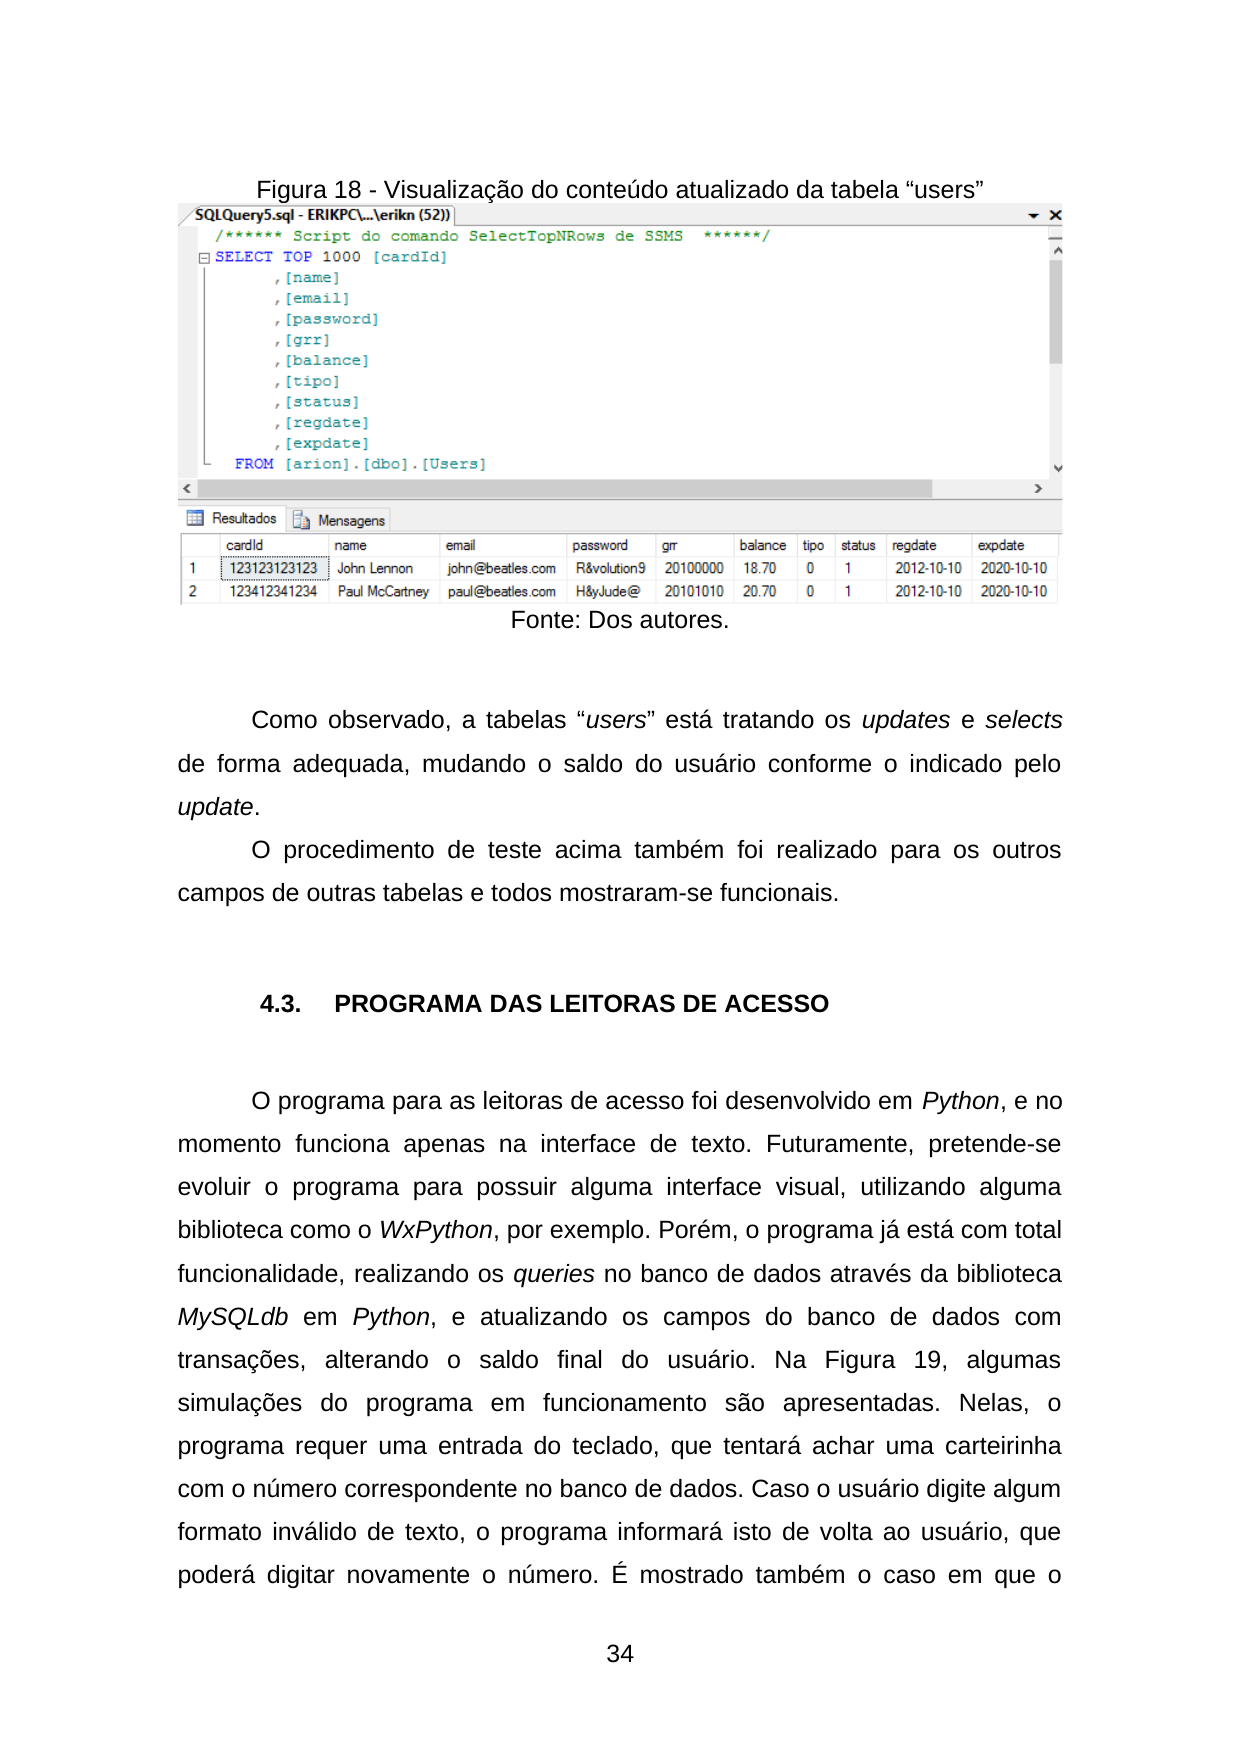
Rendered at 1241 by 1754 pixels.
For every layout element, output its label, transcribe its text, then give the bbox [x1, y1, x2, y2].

text O procedimento de teste acima também foi realizado para os outros campos de outras tabelas e todos mostraram-se funcionais. [177, 835, 1063, 907]
subtitle Programa das Leitoras de Acesso [260, 989, 1063, 1018]
text Figura 18 - Visualização do conteúdo atualizado da tabela “users” [177, 175, 1063, 203]
text Como observado, a tabelas “users” está tratando os updates e selects de forma adequada, mudando o saldo do usuário conforme o indicado pelo update. [177, 705, 1063, 820]
text Fonte: Dos autores. [177, 605, 1063, 633]
picture [177, 203, 1063, 605]
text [177, 1086, 1063, 1589]
